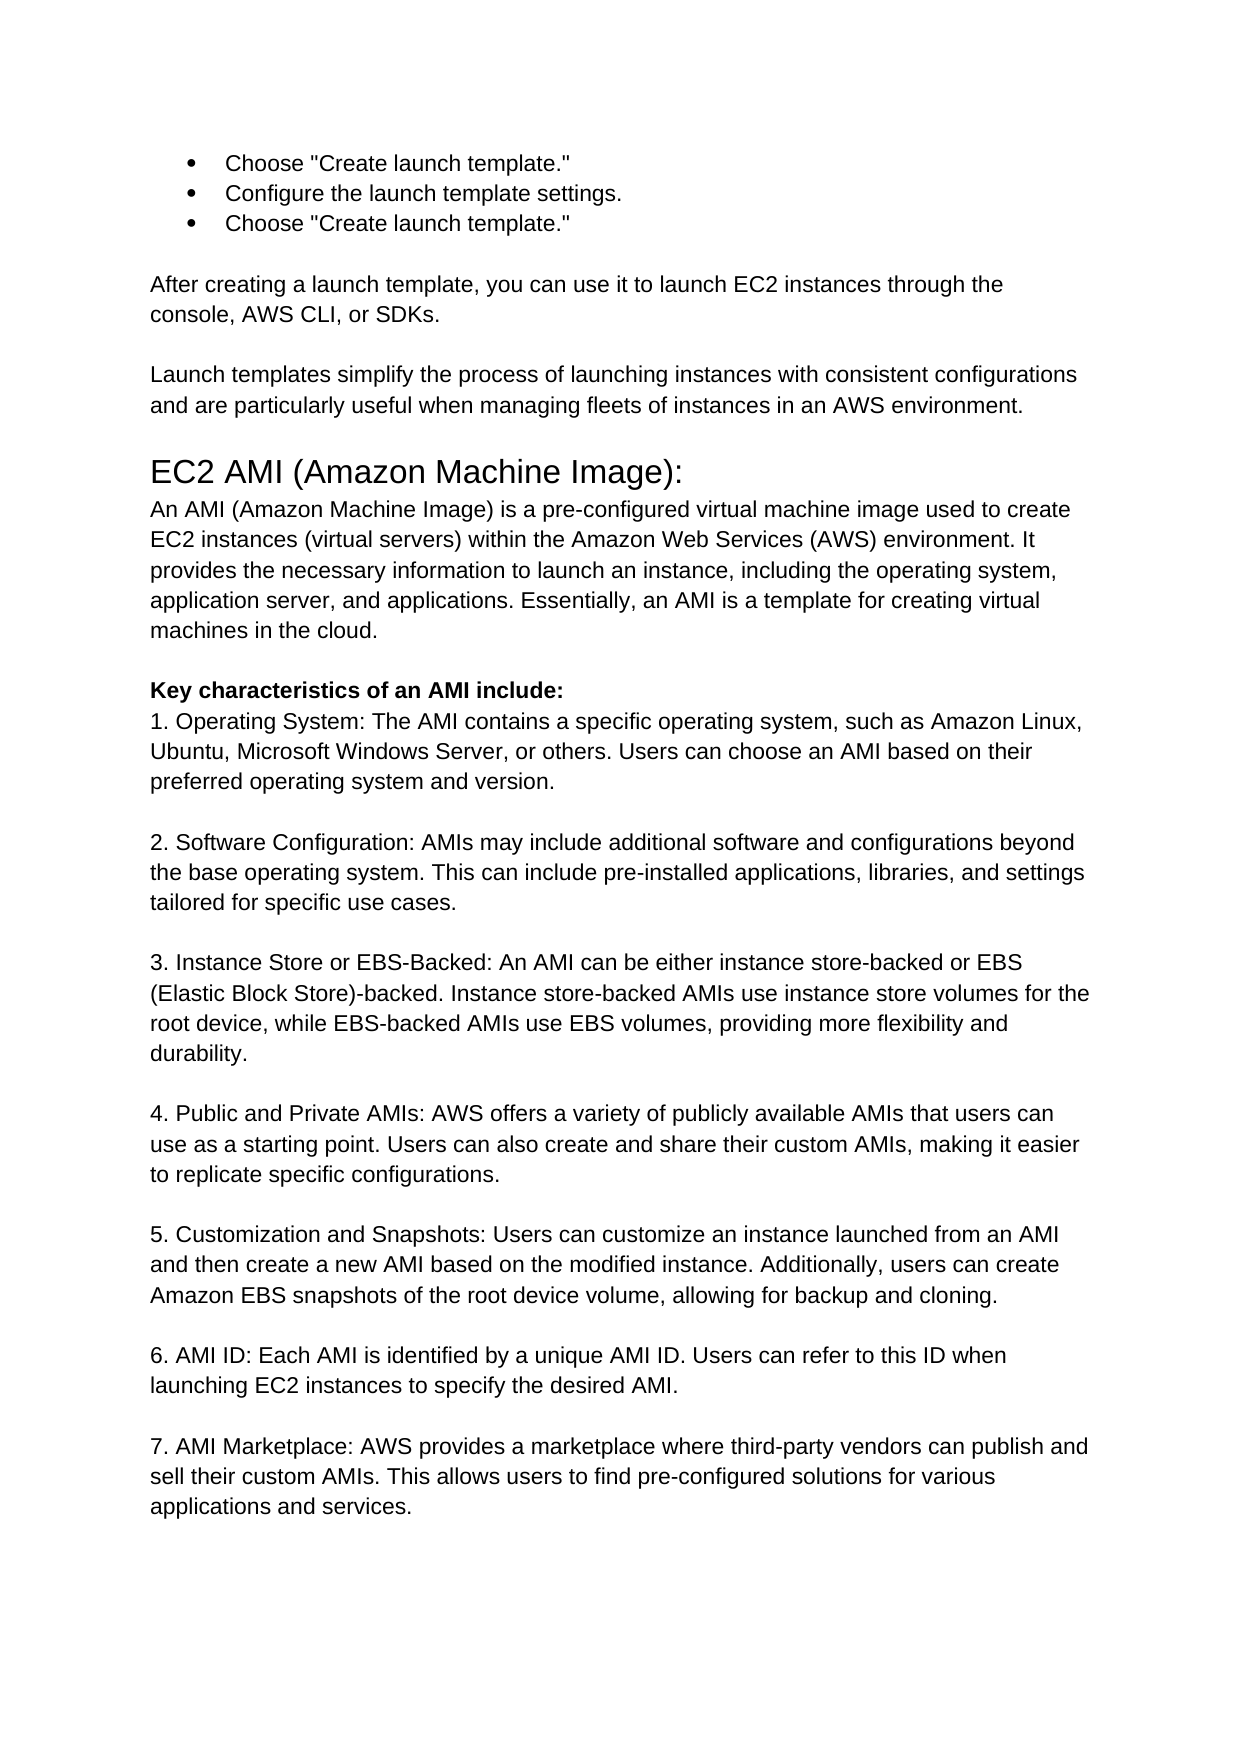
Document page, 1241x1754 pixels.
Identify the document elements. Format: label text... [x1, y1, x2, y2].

text 4. Public and Private AMIs: AWS offers a variety of publicly available AMIs that users can use as a starting point. Users can also create and share their custom AMIs, making it easier to replicate specific configurations. [150, 1100, 1090, 1187]
text EC2 AMI (Amazon Machine Image): [150, 452, 1090, 491]
text 3. Instance Store or EBS-Backed: An AMI can be either instance store-backed or EBS (Elastic Block Store)-backed. Instance store-backed AMIs use instance store volumes for the root device, while EBS-backed AMIs use EBS volumes, providing more flexibility and durability. [150, 949, 1090, 1066]
text 7. AMI Marketplace: AWS provides a marketplace where third-party vendors can publish and sell their custom AMIs. This allows users to find pre-configured solutions for various applications and services. [150, 1433, 1090, 1519]
list Choose "Create launch template." [187, 150, 1090, 176]
text Launch templates simplify the process of launching instances with consistent configurations and are particularly useful when managing fleets of instances in an AWS environment. [150, 361, 1090, 418]
text Key characteristics of an AMI include: [150, 677, 1090, 704]
text 6. AMI ID: Each AMI is identified by a unique AMI ID. Users can refer to this ID when launching EC2 instances to specify the desired AMI. [150, 1342, 1090, 1399]
list Choose "Create launch template." [187, 210, 1090, 237]
text 5. Customization and Snapshots: Users can customize an instance launched from an AMI and then create a new AMI based on the modified instance. Additionally, users can create Amazon EBS snapshots of the root device volume, allowing for backup and cloning. [150, 1221, 1090, 1308]
list Configure the launch template settings. [187, 180, 1090, 207]
text 1. Operating System: The AMI contains a specific operating system, such as Amazon Linux, Ubuntu, Microsoft Windows Server, or others. Users can choose an AMI based on their preferred operating system and version. [150, 708, 1090, 794]
text After creating a launch template, you can use it to launch EC2 instances through the console, AWS CLI, or SDKs. [150, 271, 1090, 327]
text An AMI (Amazon Machine Image) is a pre-configured virtual machine image used to create EC2 instances (virtual servers) within the Amazon Web Services (AWS) environment. It provides the necessary information to launch an instance, including the operating system, application server, and applications. Essentially, an AMI is a template for creating virtual machines in the cloud. [150, 496, 1090, 643]
text 2. Software Configuration: AMIs may include additional software and configurations beyond the base operating system. This can include pre-installed applications, libraries, and settings tailored for specific use cases. [150, 828, 1090, 915]
